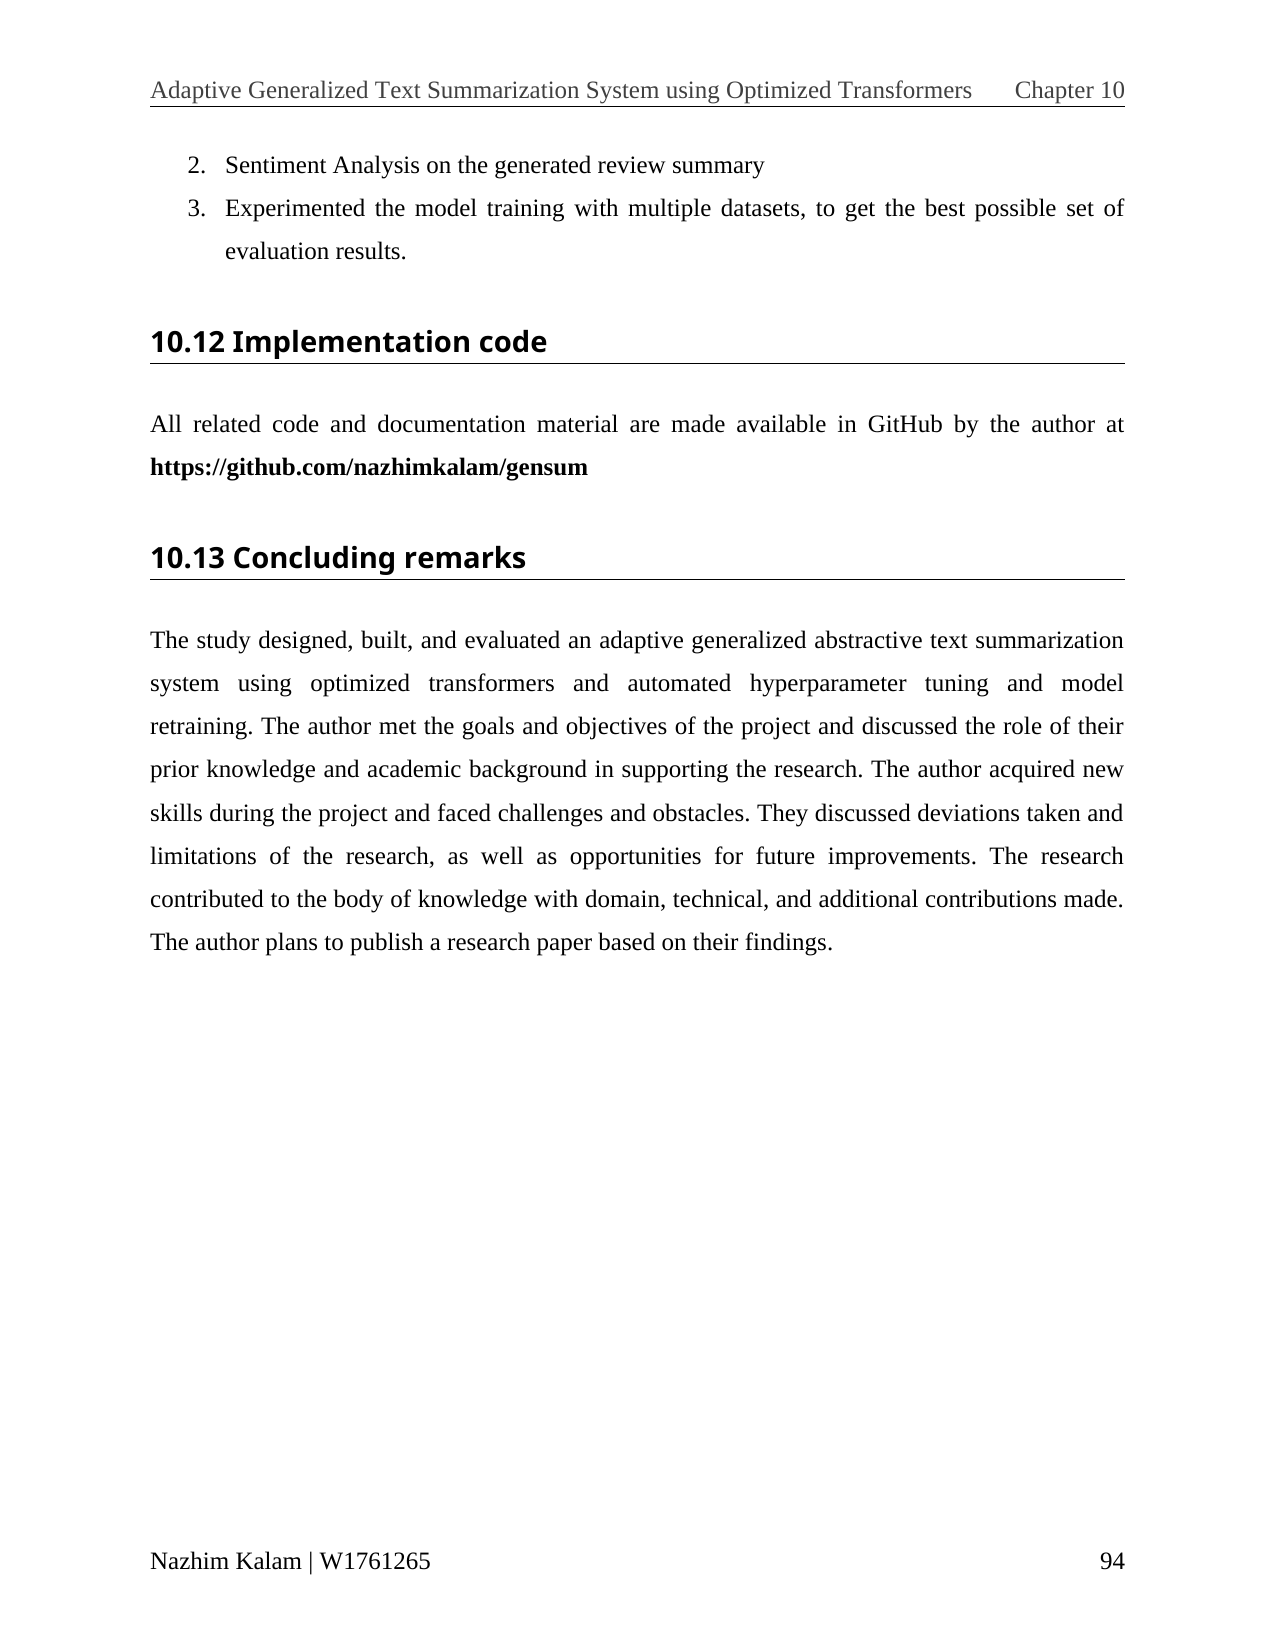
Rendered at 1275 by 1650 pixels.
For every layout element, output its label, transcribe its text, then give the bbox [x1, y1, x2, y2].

list Experimented the model training with multiple datasets, to get the best possible set of evaluation results. [187, 193, 1125, 265]
text The study designed, built, and evaluated an adaptive generalized abstractive text summarization system using optimized transformers and automated hyperparameter tuning and model retraining. The author met the goals and objectives of the project and discussed the role of their prior knowledge and academic background in supporting the research. The author acquired new skills during the project and faced challenges and obstacles. They discussed deviations taken and limitations of the research, as well as opportunities for future improvements. The research contributed to the body of knowledge with domain, technical, and additional contributions made. The author plans to publish a research paper based on their findings. [150, 625, 1125, 956]
list Sentiment Analysis on the generated review summary [187, 150, 1125, 179]
subtitle 10.12 Implementation code [150, 321, 1125, 363]
text All related code and documentation material are made available in GitHub by the author at https://github.com/nazhimkalam/gensum [150, 409, 1125, 481]
subtitle 10.13 Concluding remarks [150, 537, 1125, 579]
